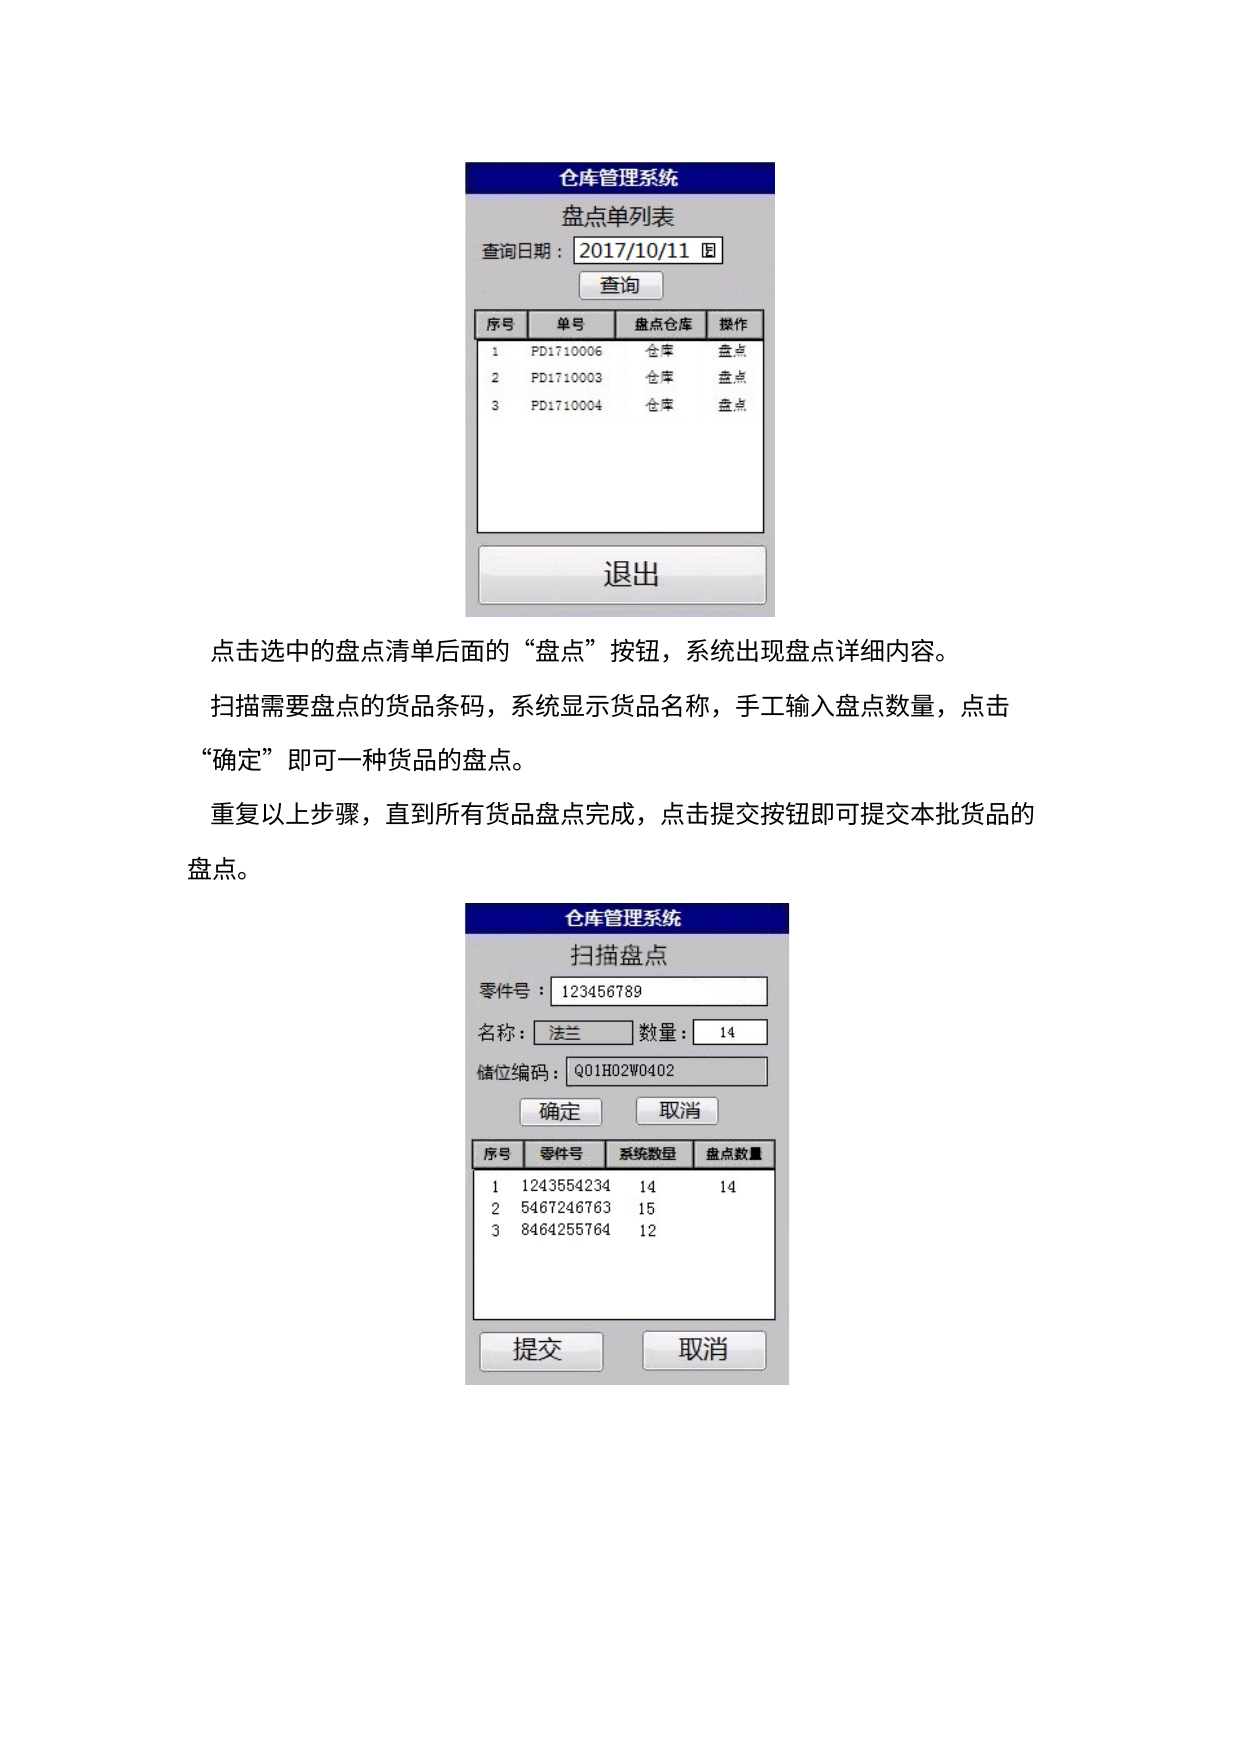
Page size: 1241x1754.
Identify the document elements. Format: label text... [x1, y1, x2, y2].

text 点击选中的盘点清单后面的“盘点”按钮，系统出现盘点详细内容。 [187, 632, 1053, 668]
text 扫描需要盘点的货品条码，系统显示货品名称，手工输入盘点数量，点击“确定”即可一种货品的盘点。 [187, 686, 1053, 777]
picture [464, 903, 790, 1385]
text 重复以上步骤，直到所有货品盘点完成，点击提交按钮即可提交本批货品的盘点。 [187, 795, 1053, 886]
picture [465, 162, 775, 617]
